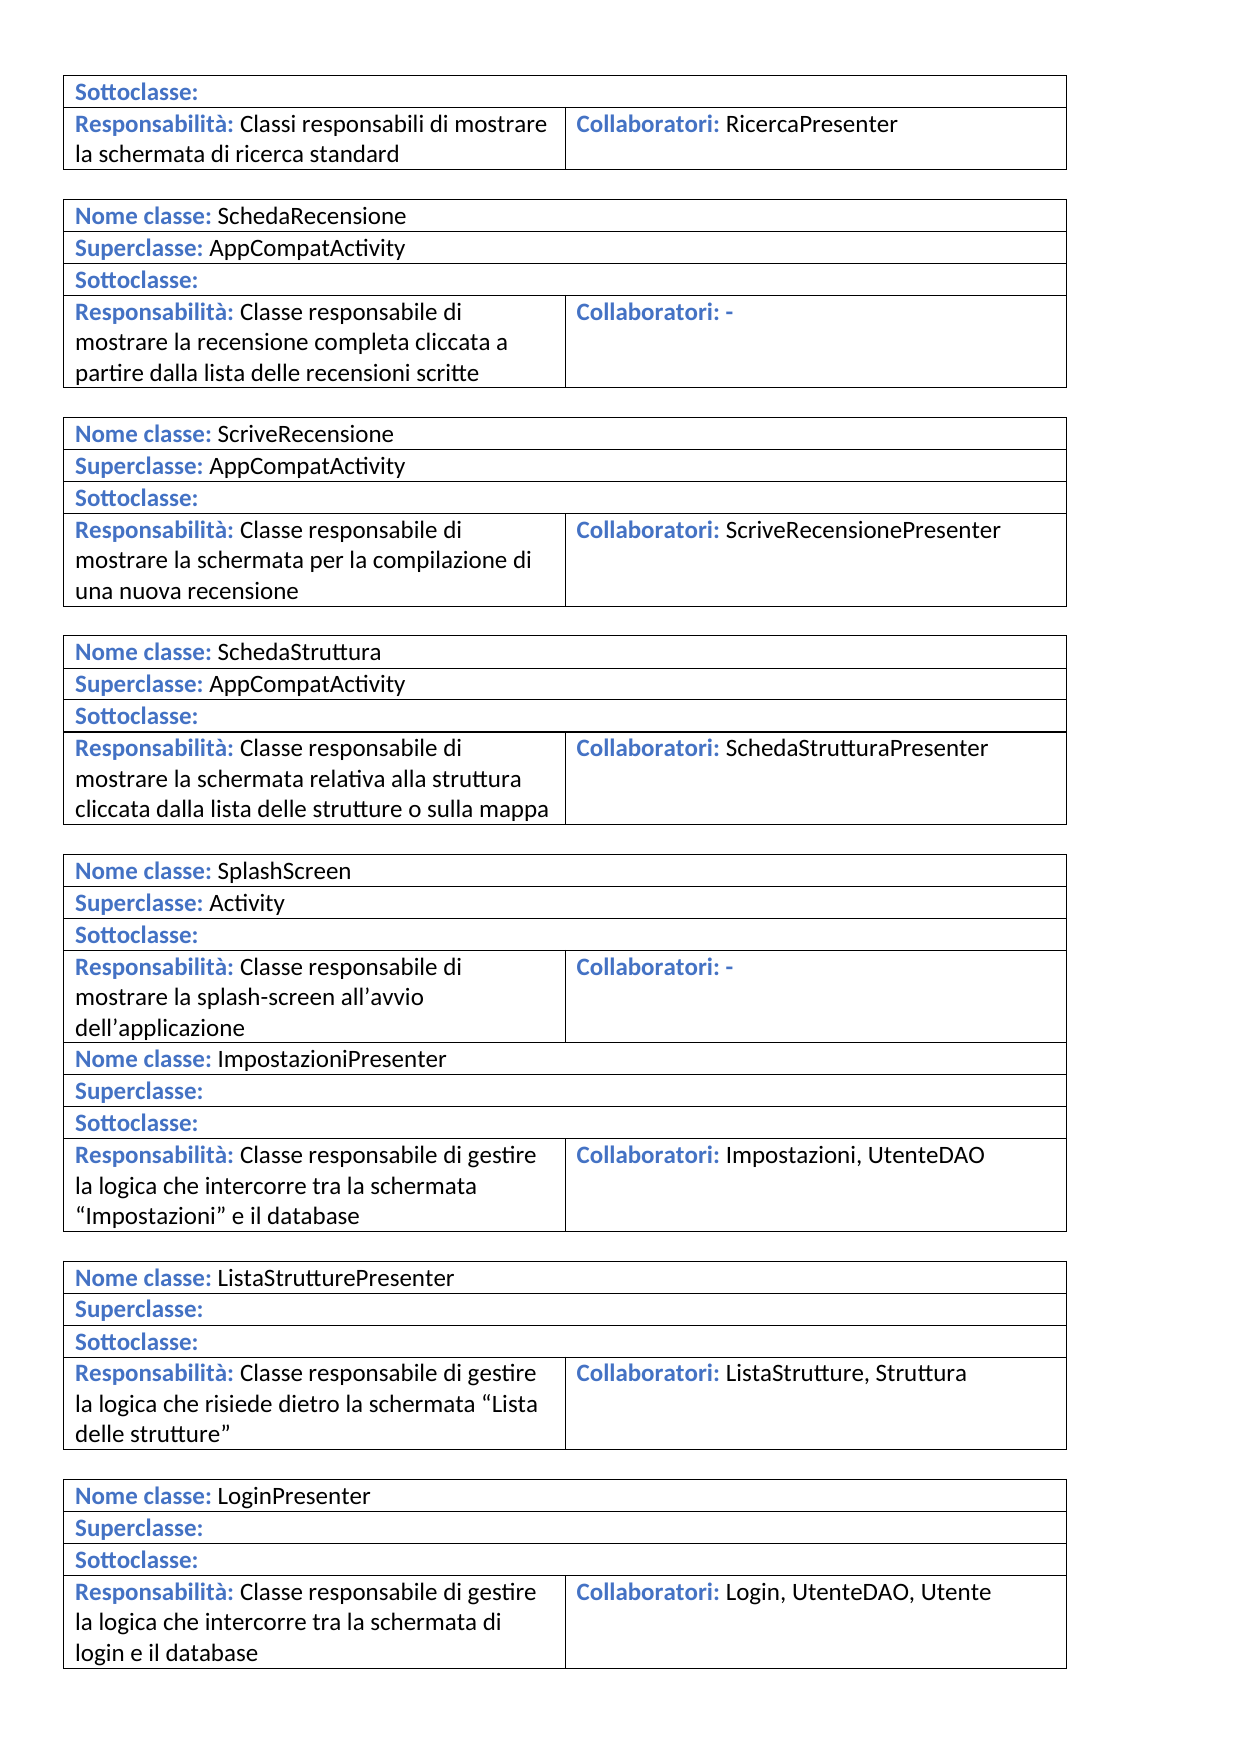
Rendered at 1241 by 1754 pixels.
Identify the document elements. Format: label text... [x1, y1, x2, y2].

table_cell Sottoclasse: [64, 1107, 1066, 1138]
table_cell Sottoclasse: [64, 919, 1066, 950]
table_cell Superclasse: Activity [64, 887, 1066, 918]
table_cell Superclasse: AppCompatActivity [64, 450, 1066, 481]
table_cell Responsabilità: Classe responsabile di mostrare la splash-screen all’avvio dell’applicazione [64, 951, 565, 1042]
table_cell Responsabilità: Classe responsabile di gestire la logica che intercorre tra la schermata “Impostazioni” e il database [64, 1139, 565, 1231]
table_cell Responsabilità: Classe responsabile di mostrare la schermata per la compilazione di una nuova recensione [64, 514, 565, 606]
table_cell Collaboratori: ScriveRecensionePresenter [566, 514, 1066, 606]
table_cell Responsabilità: Classe responsabile di mostrare la schermata relativa alla struttura cliccata dalla lista delle strutture o sulla mappa [64, 733, 565, 824]
table_cell Superclasse: [64, 1512, 1066, 1543]
table_header Nome classe: SchedaStruttura [64, 636, 1066, 667]
table_cell Collaboratori: RicercaPresenter [566, 108, 1066, 169]
table_cell Collaboratori: SchedaStrutturaPresenter [566, 733, 1066, 824]
table_cell Collaboratori: - [566, 951, 1066, 1042]
table_cell Sottoclasse: [64, 700, 1066, 731]
table_cell Superclasse: [64, 1294, 1066, 1324]
table_cell Collaboratori: - [566, 296, 1066, 387]
table_cell Sottoclasse: [64, 482, 1066, 513]
table_cell Responsabilità: Classi responsabili di mostrare la schermata di ricerca standard [64, 108, 565, 169]
table_cell Sottoclasse: [64, 264, 1066, 295]
table_cell Collaboratori: ListaStrutture, Struttura [566, 1358, 1066, 1449]
table_cell Superclasse: [64, 1075, 1066, 1106]
table_cell Collaboratori: Login, UtenteDAO, Utente [566, 1576, 1066, 1667]
table_header Nome classe: ScriveRecensione [64, 418, 1066, 449]
table_header Nome classe: ListaStrutturePresenter [64, 1262, 1066, 1293]
table_header Nome classe: LoginPresenter [64, 1480, 1066, 1511]
table_cell Sottoclasse: [64, 76, 1066, 107]
table_cell Collaboratori: Impostazioni, UtenteDAO [566, 1139, 1066, 1231]
table_cell Sottoclasse: [64, 1544, 1066, 1575]
table_cell Sottoclasse: [64, 1326, 1066, 1357]
table_cell Responsabilità: Classe responsabile di mostrare la recensione completa cliccata a partire dalla lista delle recensioni scritte [64, 296, 565, 387]
table_header Nome classe: SplashScreen [64, 855, 1066, 886]
table_cell Superclasse: AppCompatActivity [64, 232, 1066, 263]
table_cell Nome classe: ImpostazioniPresenter [64, 1043, 1066, 1074]
table_cell Responsabilità: Classe responsabile di gestire la logica che intercorre tra la schermata di login e il database [64, 1576, 565, 1667]
table_header Nome classe: SchedaRecensione [64, 200, 1066, 231]
table_cell Superclasse: AppCompatActivity [64, 669, 1066, 699]
table_cell Responsabilità: Classe responsabile di gestire la logica che risiede dietro la schermata “Lista delle strutture” [64, 1358, 565, 1449]
